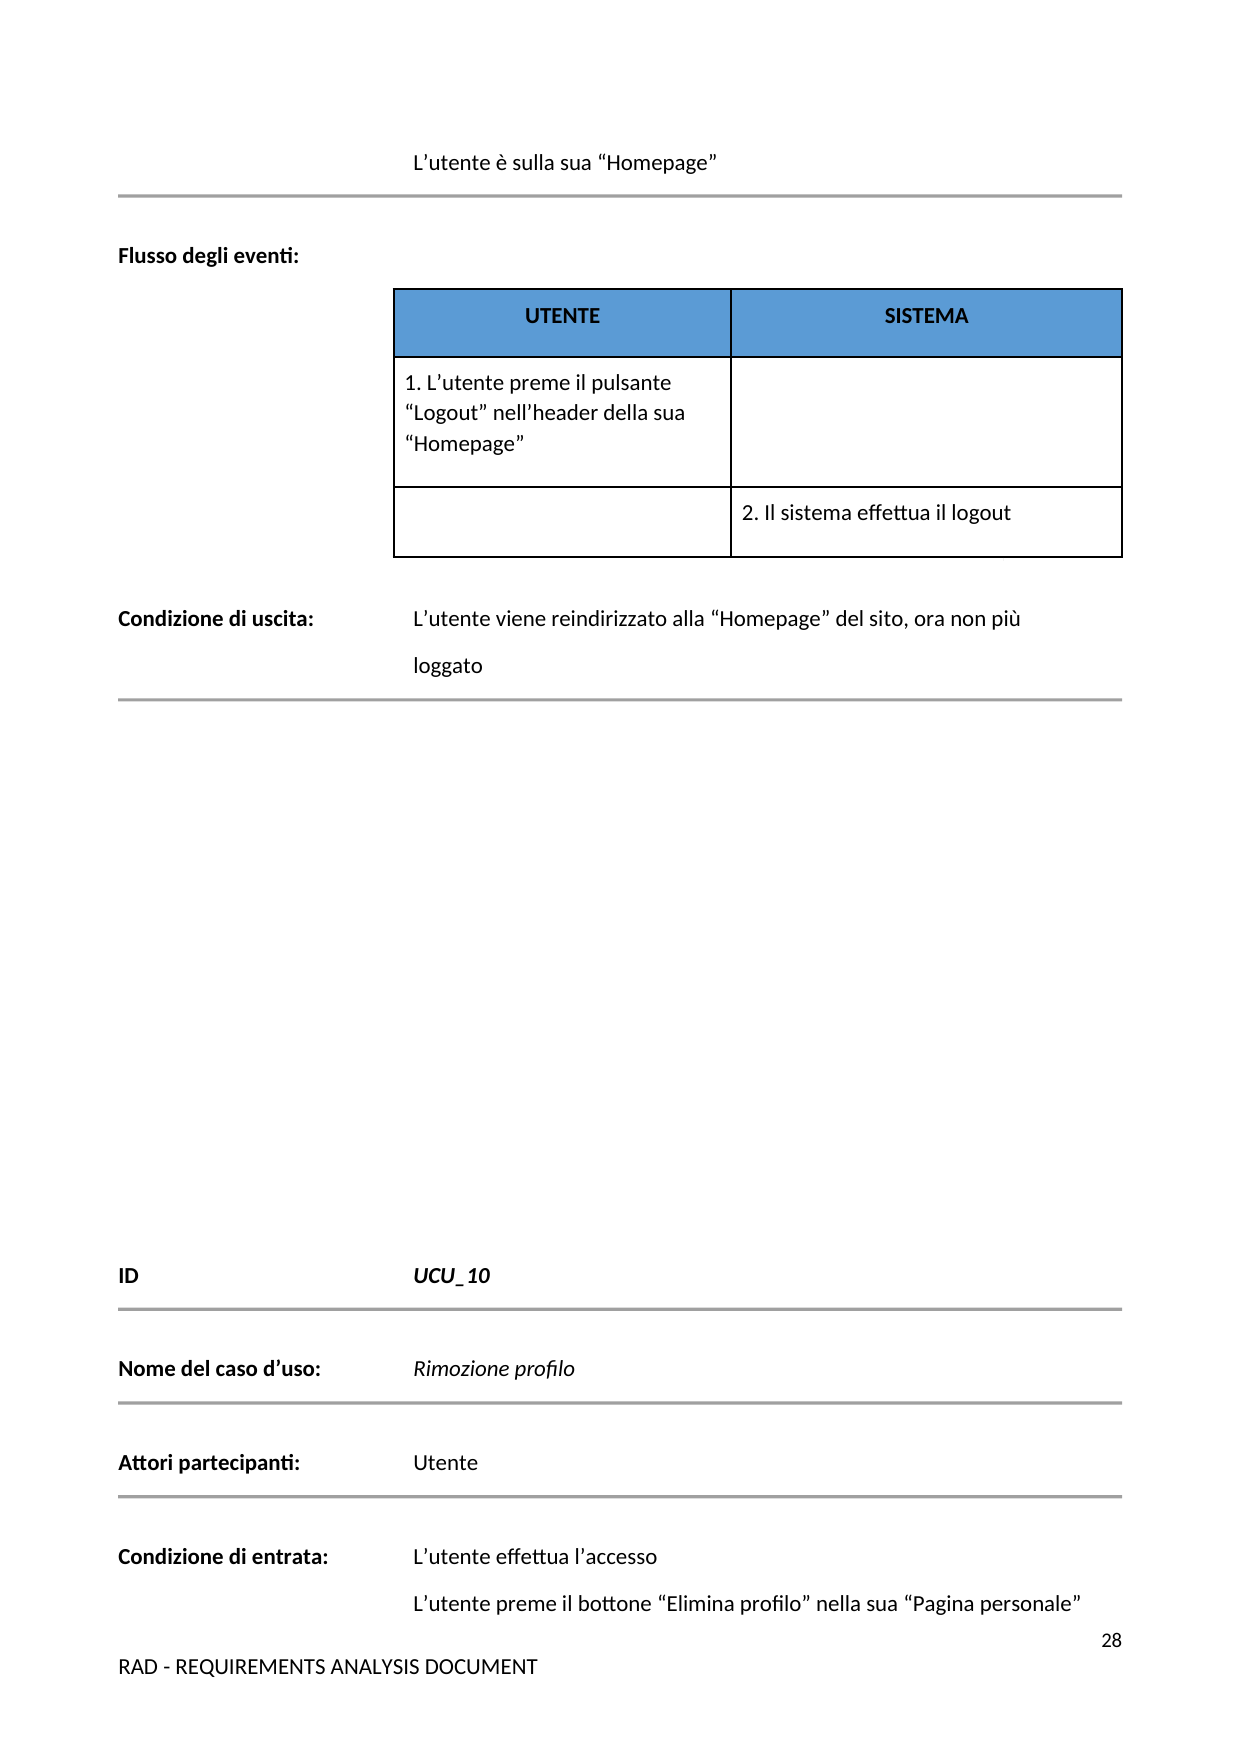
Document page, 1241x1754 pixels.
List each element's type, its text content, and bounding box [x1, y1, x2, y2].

text L’utente preme il bottone “Elimina profilo” nella sua “Pagina personale” [339, 1589, 1122, 1617]
text loggato [118, 651, 1122, 679]
table_cell [395, 488, 730, 556]
text Condizione di uscita: L’utente viene reindirizzato alla “Homepage” del sito, ora non più [118, 604, 1122, 633]
text ID UCU_10 [118, 1261, 1122, 1289]
table_header SISTEMA [732, 290, 1121, 356]
text Attori partecipanti: Utente [118, 1448, 1122, 1476]
table_cell 1. L’utente preme il pulsante “Logout” nell’header della sua “Homepage” [395, 358, 730, 486]
table_cell [732, 358, 1121, 486]
text Flusso degli eventi: [118, 241, 1122, 269]
text Nome del caso d’uso: Rimozione profilo [118, 1354, 1122, 1383]
table_header UTENTE [395, 290, 730, 356]
text Condizione di entrata: L’utente effettua l’accesso [118, 1542, 1122, 1570]
table_cell 2. Il sistema effettua il logout [732, 488, 1121, 556]
text L’utente è sulla sua “Homepage” [339, 148, 1122, 176]
